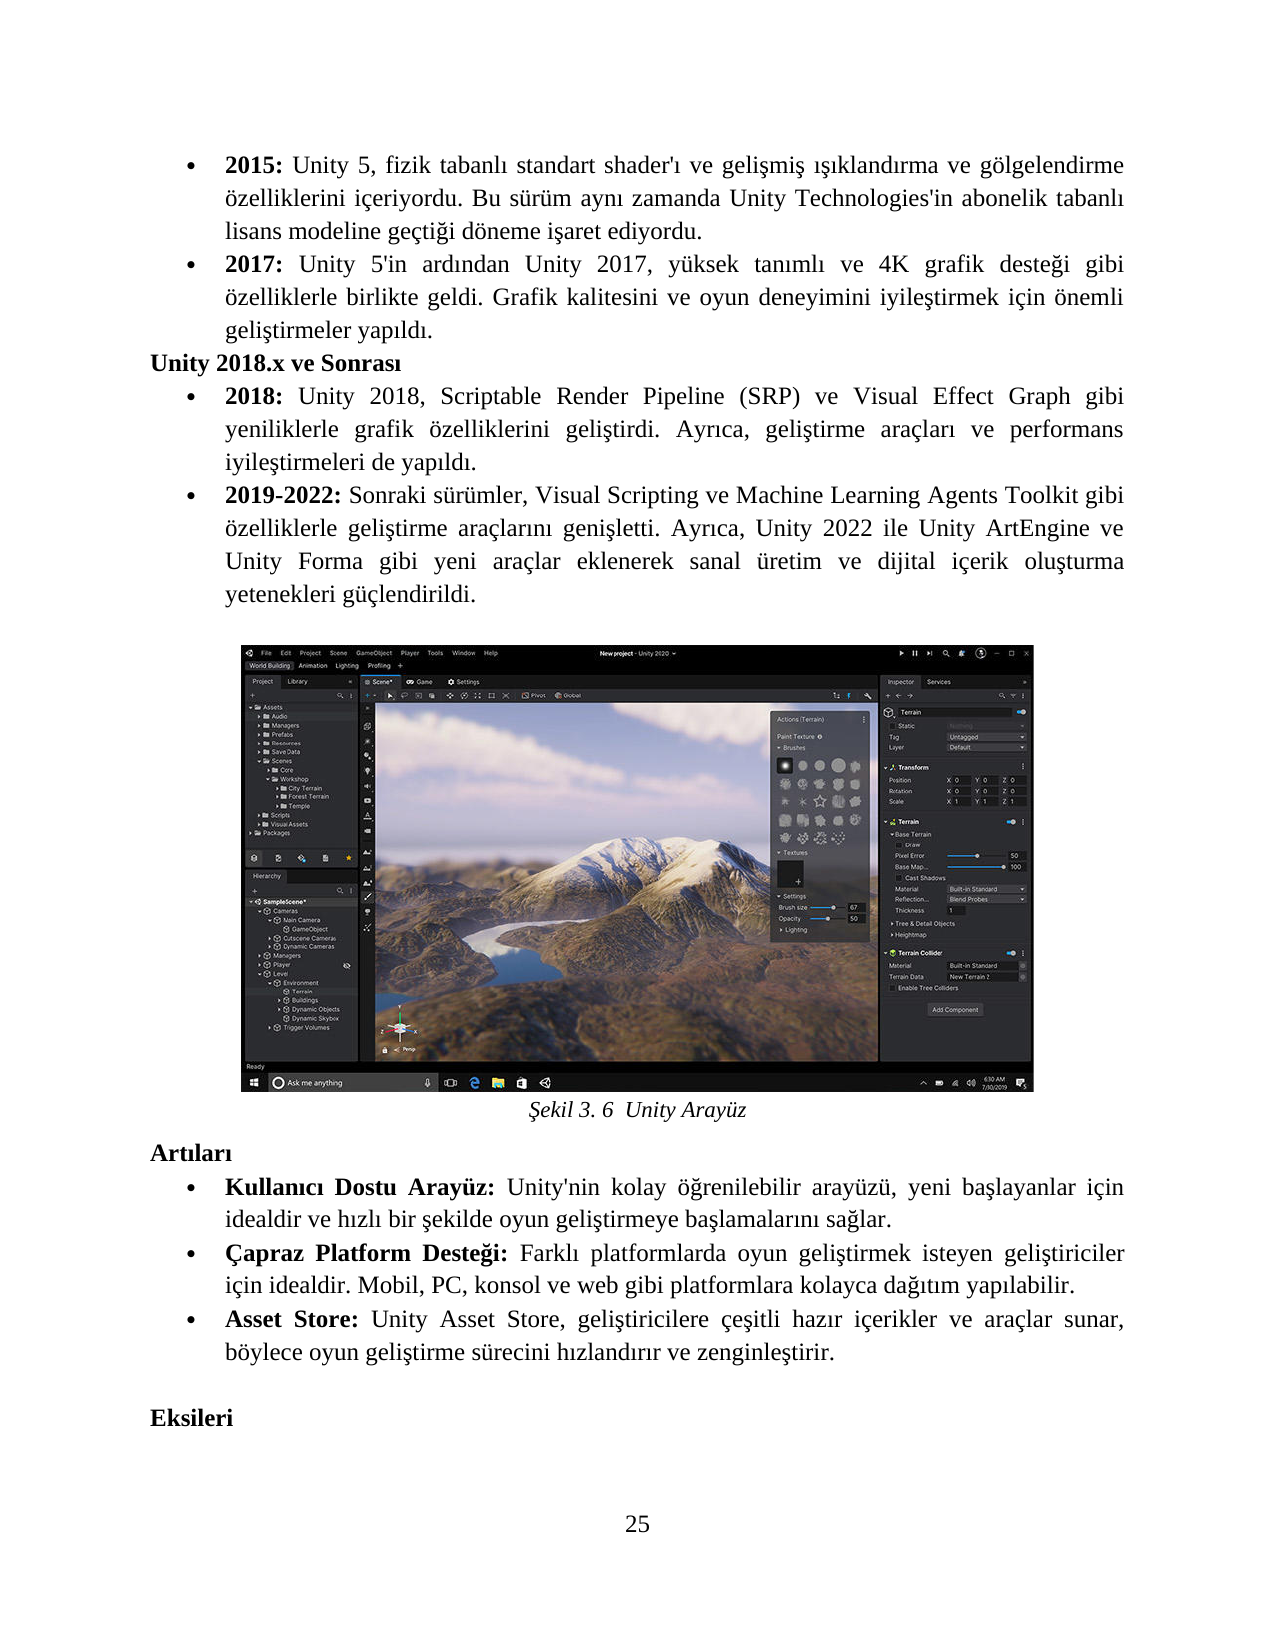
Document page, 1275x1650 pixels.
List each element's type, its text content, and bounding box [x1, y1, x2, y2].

text Eksileri [150, 1403, 1125, 1431]
text Artıları [150, 1138, 1125, 1167]
list 2018: Unity 2018, Scriptable Render Pipeline (SRP) ve Visual Effect Graph gibi yeniliklerle grafik özelliklerini geliştirdi. Ayrıca, geliştirme araçları ve performans iyileştirmeleri de yapıldı. [187, 381, 1125, 476]
list 2015: Unity 5, fizik tabanlı standart shader'ı ve gelişmiş ışıklandırma ve gölgelendirme özelliklerini içeriyordu. Bu sürüm aynı zamanda Unity Technologies'in abonelik tabanlı lisans modeline geçtiği döneme işaret ediyordu. [187, 150, 1125, 245]
list 2017: Unity 5'in ardından Unity 2017, yüksek tanımlı ve 4K grafik desteği gibi özelliklerle birlikte geldi. Grafik kalitesini ve oyun deneyimini iyileştirmek için önemli geliştirmeler yapıldı. [187, 249, 1125, 344]
text Şekil 3. 6 Unity Arayüz [150, 1096, 1125, 1122]
list Kullanıcı Dostu Arayüz: Unity'nin kolay öğrenilebilir arayüzü, yeni başlayanlar için idealdir ve hızlı bir şekilde oyun geliştirmeye başlamalarını sağlar. [187, 1172, 1125, 1233]
text Unity 2018.x ve Sonrası [150, 348, 1125, 377]
list 2019-2022: Sonraki sürümler, Visual Scripting ve Machine Learning Agents Toolkit gibi özelliklerle geliştirme araçlarını genişletti. Ayrıca, Unity 2022 ile Unity ArtEngine ve Unity Forma gibi yeni araçlar eklenerek sanal üretim ve dijital içerik oluşturma yetenekleri güçlendirildi. [187, 480, 1125, 608]
picture [241, 645, 1034, 1092]
list Asset Store: Unity Asset Store, geliştiricilere çeşitli hazır içerikler ve araçlar sunar, böylece oyun geliştirme sürecini hızlandırır ve zenginleştirir. [187, 1304, 1125, 1365]
list Çapraz Platform Desteği: Farklı platformlarda oyun geliştirmek isteyen geliştiriciler için idealdir. Mobil, PC, konsol ve web gibi platformlara kolayca dağıtım yapılabilir. [187, 1238, 1125, 1299]
